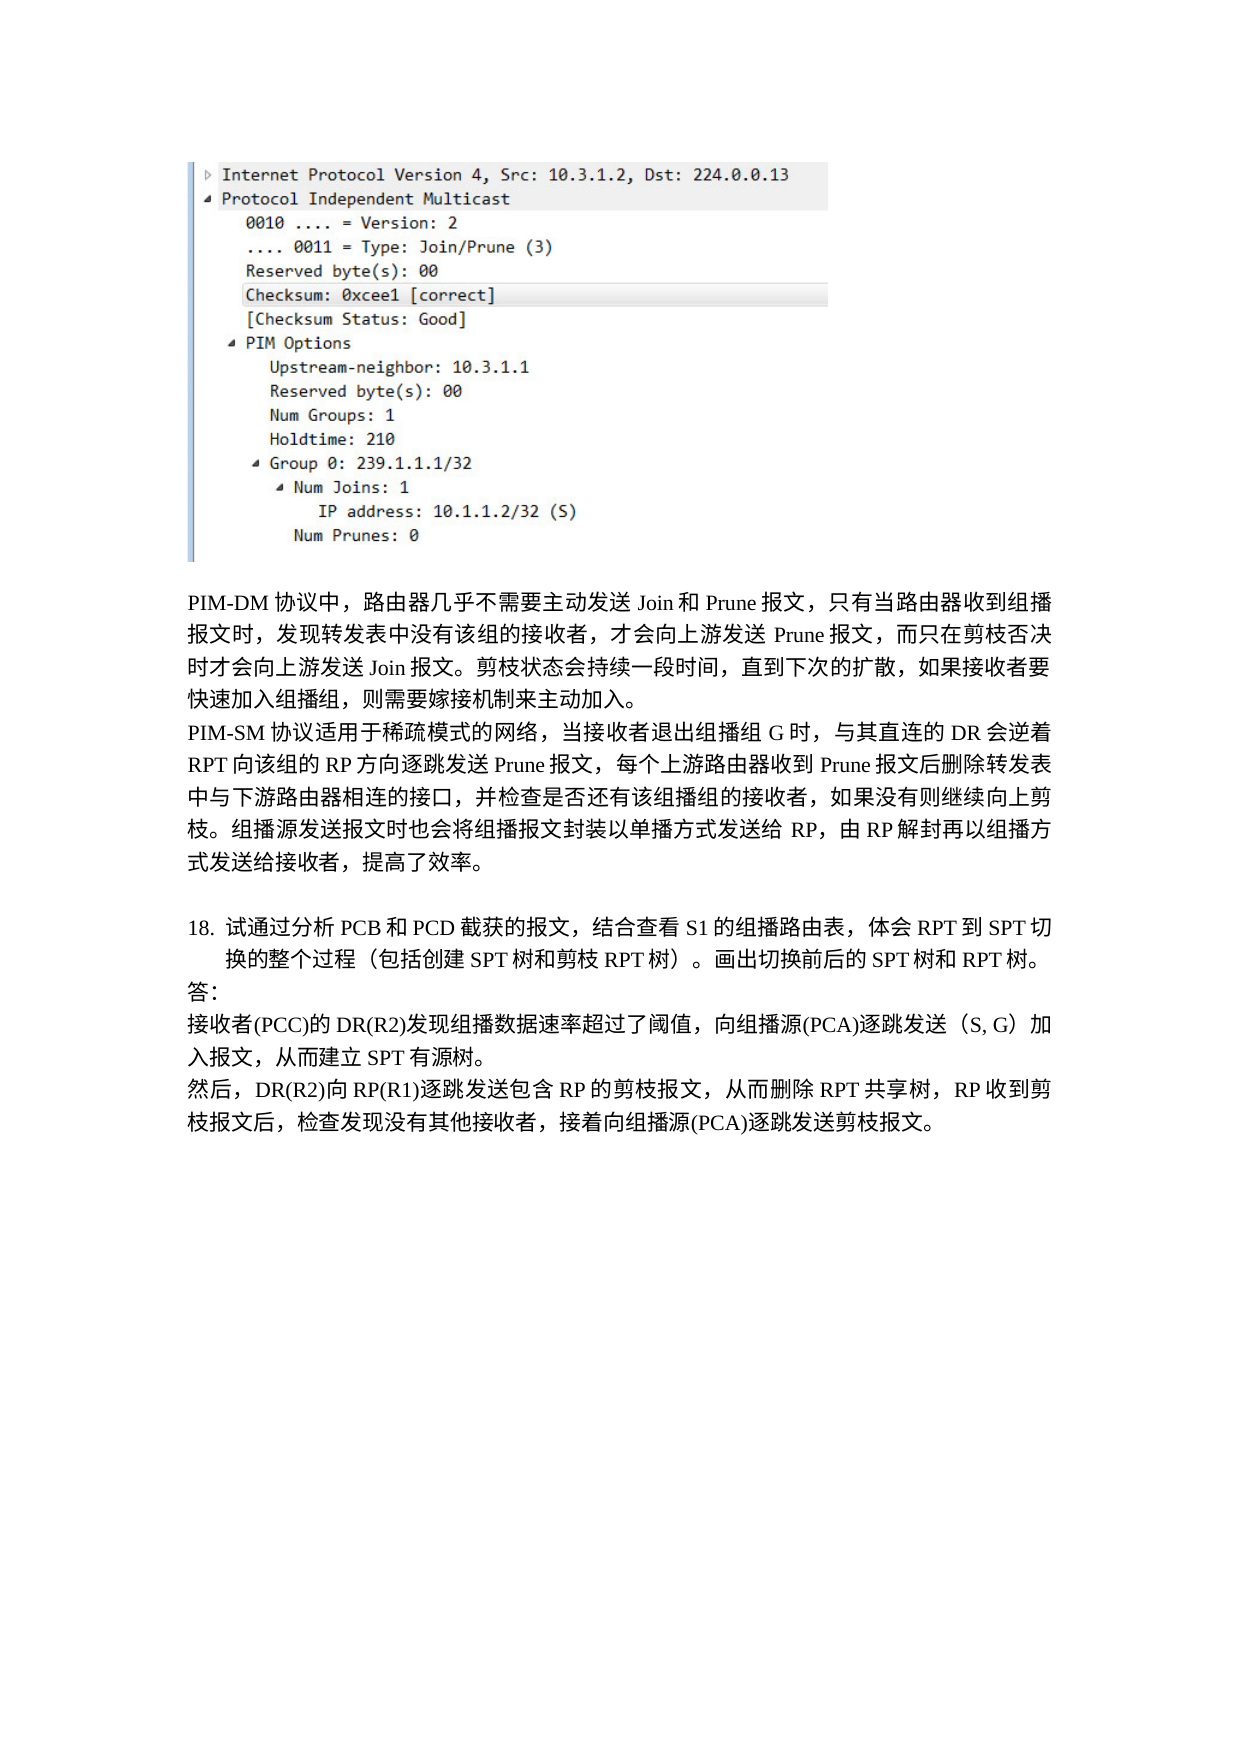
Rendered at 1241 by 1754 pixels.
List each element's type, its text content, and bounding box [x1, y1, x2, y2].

text 答： [187, 974, 1053, 1007]
picture [187, 162, 829, 562]
text PIM-DM协议中，路由器几乎不需要主动发送Join和Prune报文，只有当路由器收到组播报文时，发现转发表中没有该组的接收者，才会向上游发送Prune报文，而只在剪枝否决时才会向上游发送Join报文。剪枝状态会持续一段时间，直到下次的扩散，如果接收者要快速加入组播组，则需要嫁接机制来主动加入。 [187, 584, 1053, 714]
list 试通过分析PCB和PCD截获的报文，结合查看S1的组播路由表，体会RPT到SPT切换的整个过程（包括创建SPT树和剪枝RPT树）。画出切换前后的SPT树和RPT树。 [187, 909, 1053, 974]
text PIM-SM协议适用于稀疏模式的网络，当接收者退出组播组G时，与其直连的DR会逆着RPT向该组的RP方向逐跳发送Prune报文，每个上游路由器收到Prune报文后删除转发表中与下游路由器相连的接口，并检查是否还有该组播组的接收者，如果没有则继续向上剪枝。组播源发送报文时也会将组播报文封装以单播方式发送给RP，由RP解封再以组播方式发送给接收者，提高了效率。 [187, 714, 1053, 877]
text 然后，DR(R2)向RP(R1)逐跳发送包含RP的剪枝报文，从而删除RPT共享树，RP收到剪枝报文后，检查发现没有其他接收者，接着向组播源(PCA)逐跳发送剪枝报文。 [187, 1072, 1053, 1137]
text 接收者(PCC)的DR(R2)发现组播数据速率超过了阈值，向组播源(PCA)逐跳发送（S, G）加入报文，从而建立SPT有源树。 [187, 1007, 1053, 1072]
